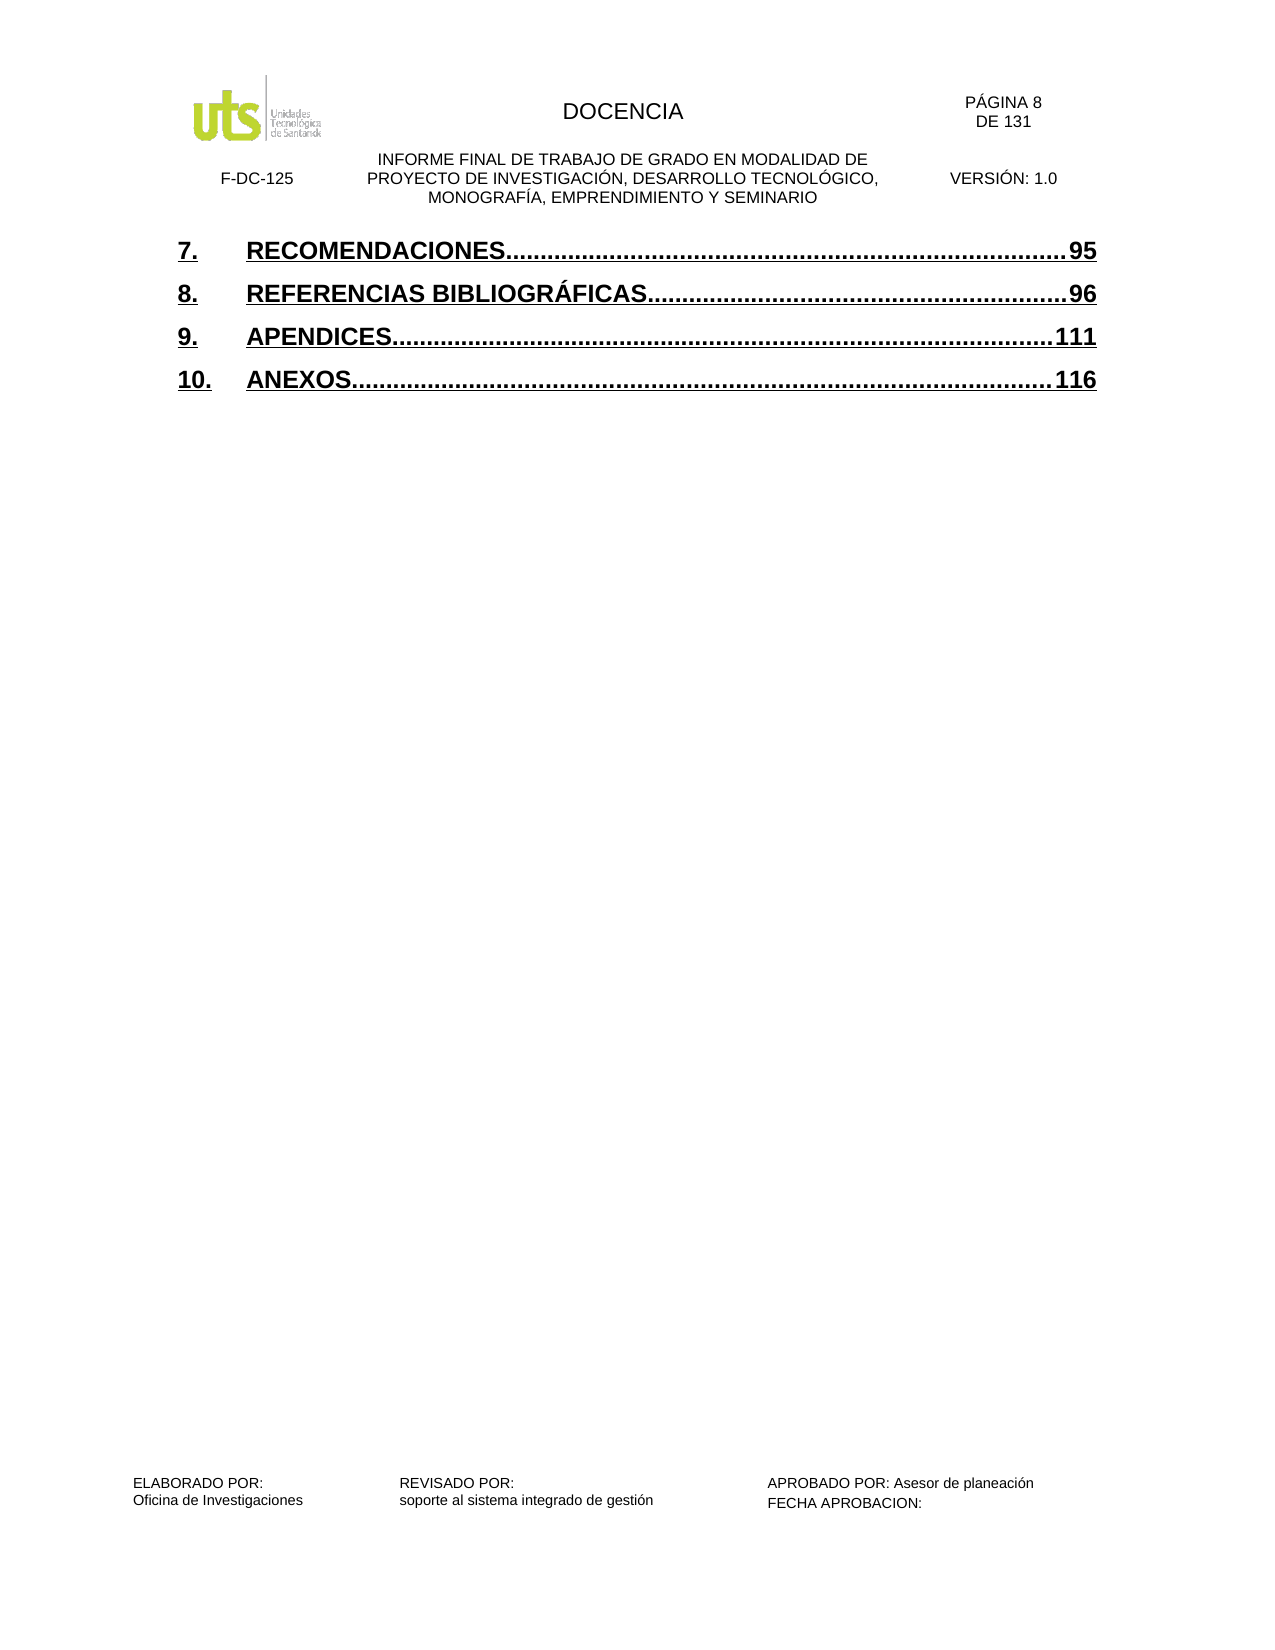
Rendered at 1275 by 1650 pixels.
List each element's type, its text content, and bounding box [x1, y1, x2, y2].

text 8. REFERENCIAS BIBLIOGRÁFICAS 96 [177, 279, 1098, 308]
text 9. APENDICES 111 [177, 322, 1098, 351]
picture [192, 75, 321, 149]
text 10. ANEXOS 116 [177, 365, 1098, 394]
text 7. RECOMENDACIONES 95 [177, 236, 1098, 264]
